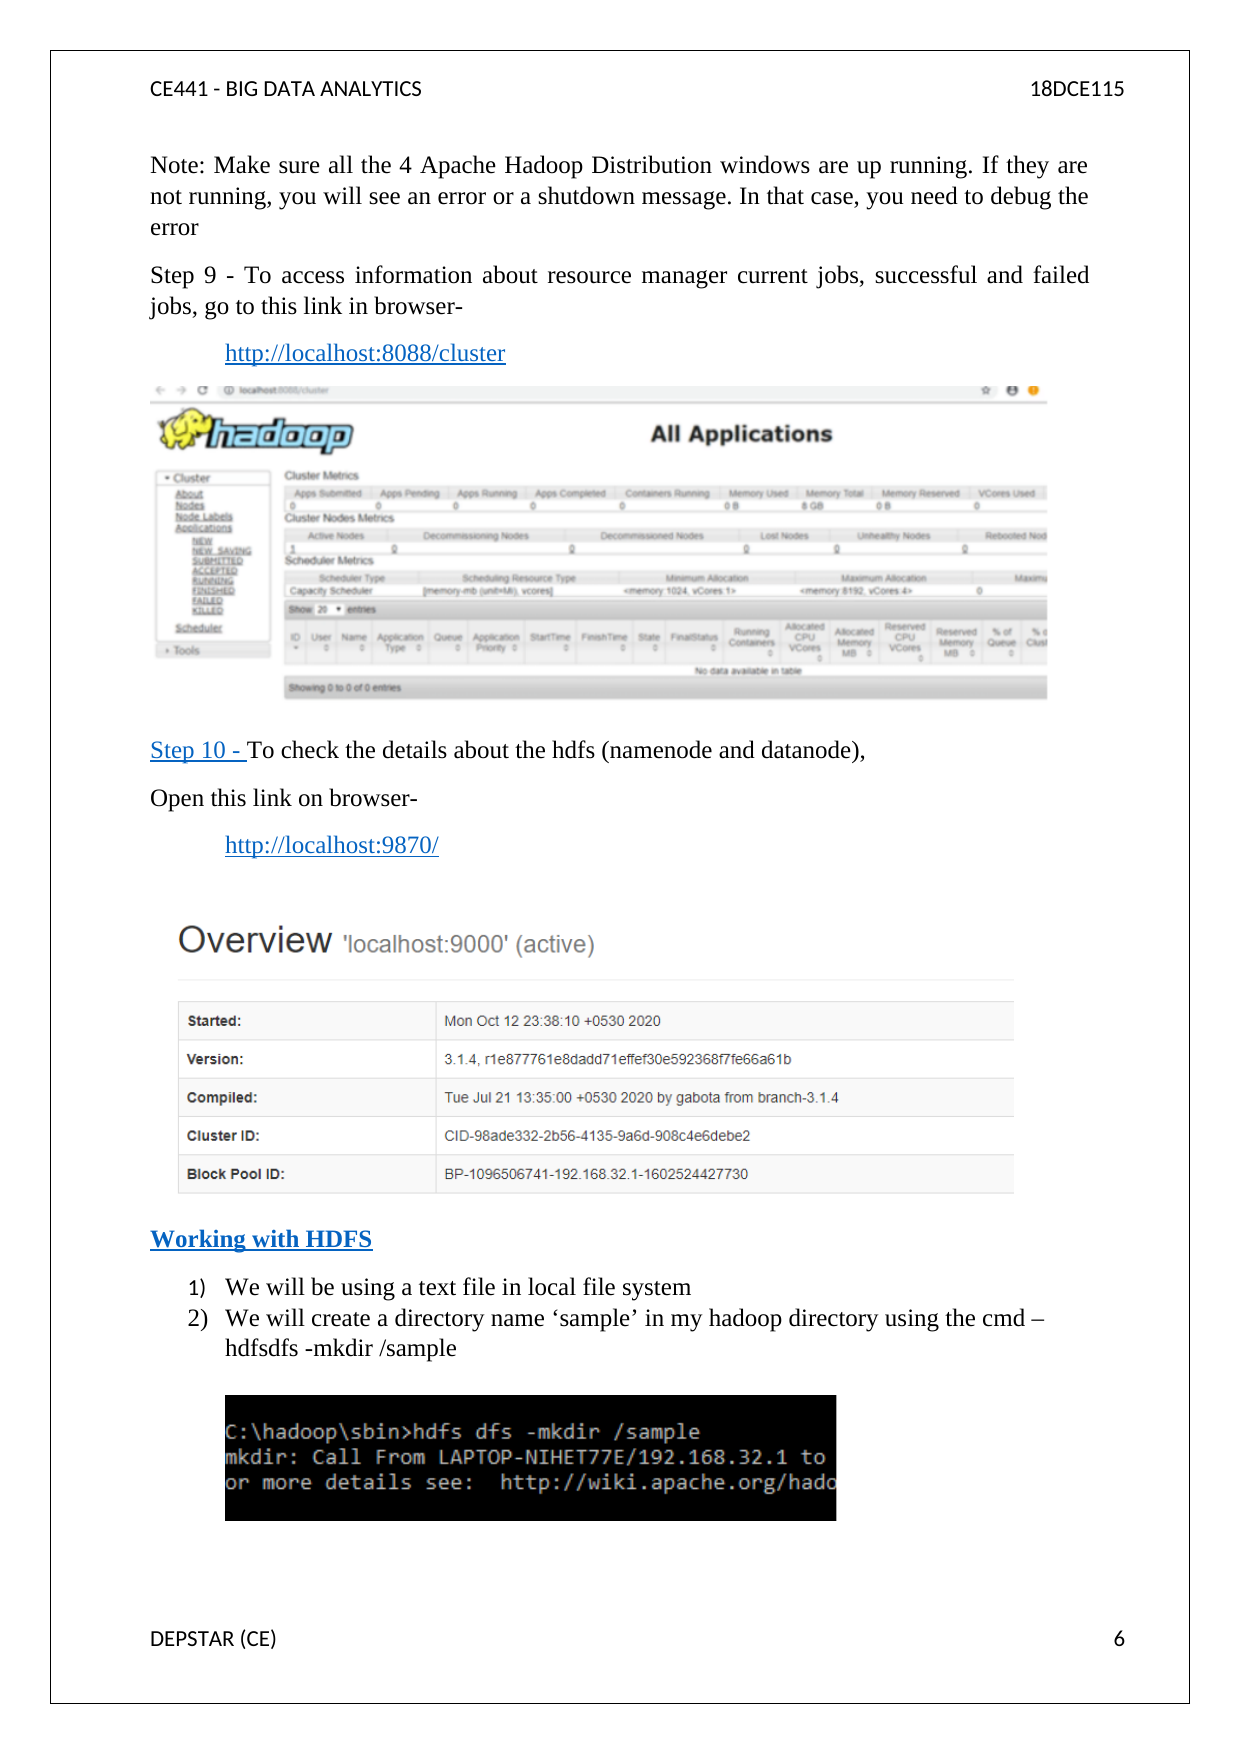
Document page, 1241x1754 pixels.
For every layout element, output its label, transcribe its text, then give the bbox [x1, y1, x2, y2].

text Working with HDFS [150, 1224, 1090, 1253]
picture [150, 878, 1014, 1206]
text Open this link on browser- [150, 783, 1090, 812]
list We will be using a text file in local file system [187, 1272, 1090, 1301]
text Step 10 - To check the details about the hdfs (namenode and datanode), [150, 735, 1090, 764]
picture [150, 386, 1048, 717]
list http://localhost:8088/cluster [225, 338, 1090, 367]
list hdfsdfs -mkdir /sample [225, 1333, 1090, 1362]
text Step 9 - To access information about resource manager current jobs, successful and failed jobs, go to this link in browser- [150, 260, 1090, 319]
list http://localhost:9870/ [225, 831, 1090, 859]
text Note: Make sure all the 4 Apache Hadoop Distribution windows are up running. If they are not running, you will see an error or a shutdown message. In that case, you need to debug the error [150, 150, 1090, 241]
list We will create a directory name ‘sample’ in my hadoop directory using the cmd – [187, 1303, 1090, 1332]
picture [225, 1395, 837, 1521]
